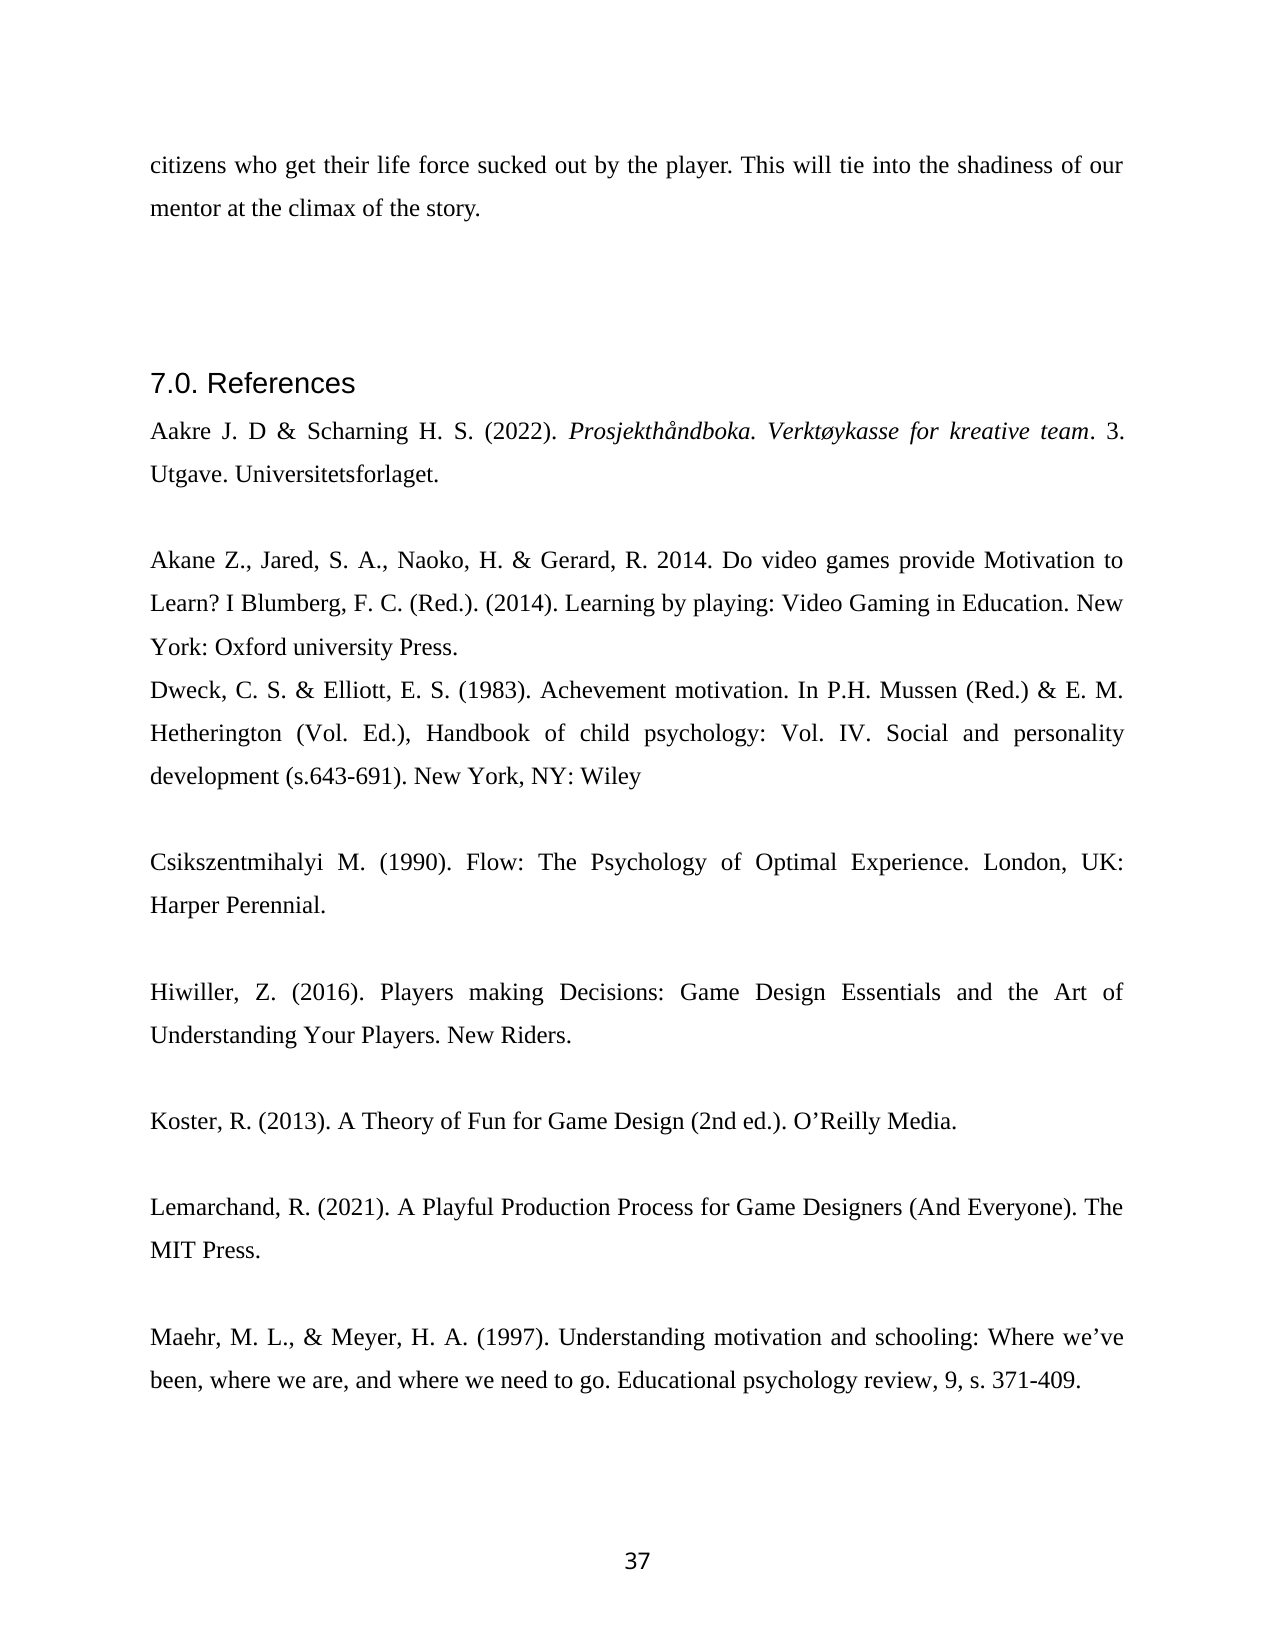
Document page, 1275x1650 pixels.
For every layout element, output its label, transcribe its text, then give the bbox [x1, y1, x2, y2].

text Hiwiller, Z. (2016). Players making Decisions: Game Design Essentials and the Art of Understanding Your Players. New Riders. [150, 977, 1125, 1048]
text Akane Z., Jared, S. A., Naoko, H. & Gerard, R. 2014. Do video games provide Motivation to Learn? I Blumberg, F. C. (Red.). (2014). Learning by playing: Video Gaming in Education. New York: Oxford university Press. [150, 545, 1125, 660]
subtitle 7.0. References [150, 366, 1125, 399]
text Maehr, M. L., & Meyer, H. A. (1997). Understanding motivation and schooling: Where we’ve been, where we are, and where we need to go. Educational psychology review, 9, s. 371-409. [150, 1322, 1125, 1393]
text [150, 150, 1125, 222]
text Koster, R. (2013). A Theory of Fun for Game Design (2nd ed.). O’Reilly Media. [150, 1106, 1125, 1135]
text Dweck, C. S. & Elliott, E. S. (1983). Achevement motivation. In P.H. Mussen (Red.) & E. M. Hetherington (Vol. Ed.), Handbook of child psychology: Vol. IV. Social and personality development (s.643-691). New York, NY: Wiley [150, 675, 1125, 790]
text Csikszentmihalyi M. (1990). Flow: The Psychology of Optimal Experience. London, UK: Harper Perennial. [150, 847, 1125, 919]
text Aakre J. D & Scharning H. S. (2022). Prosjekthåndboka. Verktøykasse for kreative team. 3. Utgave. Universitetsforlaget. [150, 416, 1125, 488]
text Lemarchand, R. (2021). A Playful Production Process for Game Designers (And Everyone). The MIT Press. [150, 1192, 1125, 1264]
